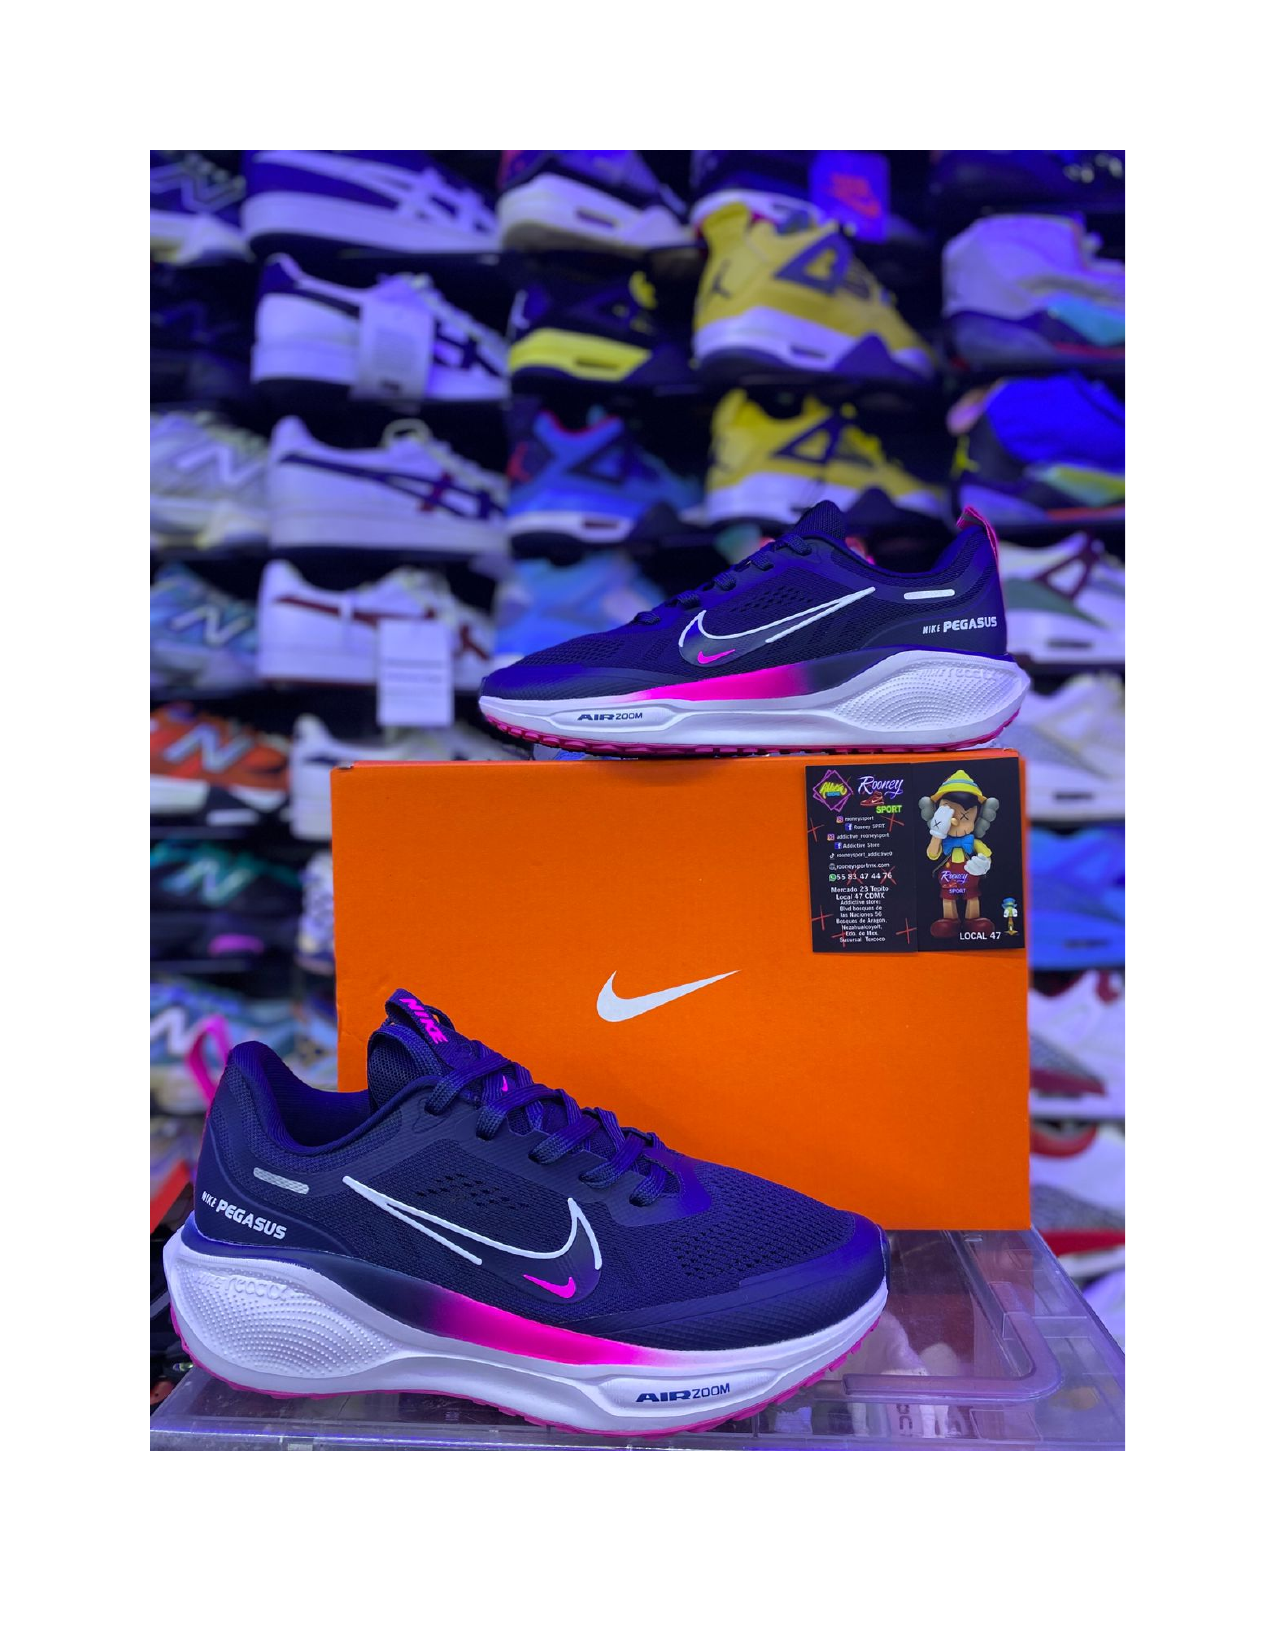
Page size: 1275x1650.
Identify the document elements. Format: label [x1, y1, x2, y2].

picture [150, 150, 1125, 1451]
